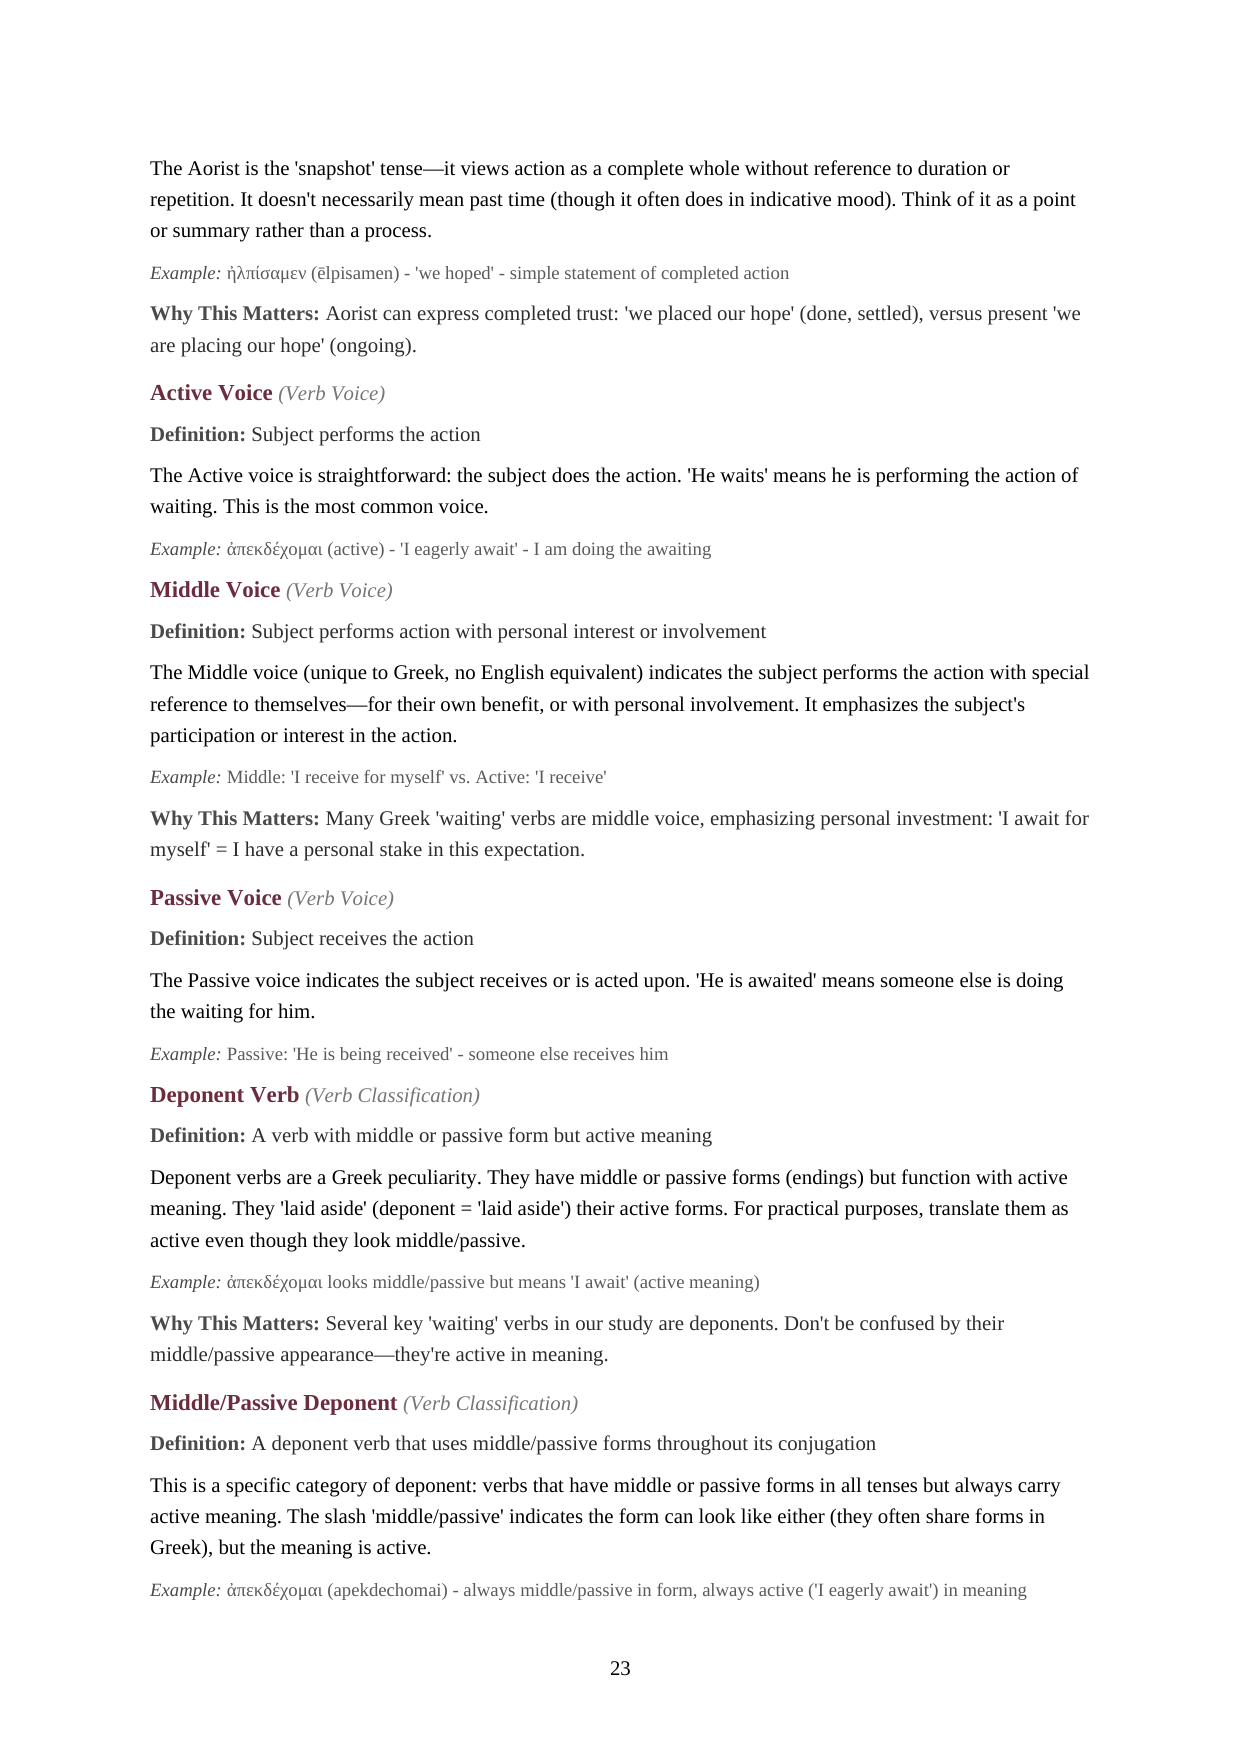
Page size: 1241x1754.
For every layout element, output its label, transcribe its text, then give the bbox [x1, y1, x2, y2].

text Middle/Passive Deponent (Verb Classification) [150, 1389, 1090, 1415]
text Definition: A deponent verb that uses middle/passive forms throughout its conjugation [150, 1426, 1090, 1457]
text The Middle voice (unique to Greek, no English equivalent) indicates the subject performs the action with special reference to themselves—for their own benefit, or with personal involvement. It emphasizes the subject's participation or interest in the action. [150, 655, 1090, 748]
text Middle Voice (Verb Voice) [150, 576, 1090, 603]
text Why This Matters: Several key 'waiting' verbs in our study are deponents. Don't be confused by their middle/passive appearance—they're active in meaning. [150, 1305, 1090, 1368]
text The Passive voice indicates the subject receives or is acted upon. 'He is awaited' means someone else is doing the waiting for him. [150, 962, 1090, 1025]
text Example: ἀπεκδέχομαι (apekdechomai) - always middle/passive in form, always active ('I eagerly await') in meaning [150, 1571, 1090, 1603]
text Active Voice (Verb Voice) [150, 379, 1090, 406]
text The Aorist is the 'snapshot' tense—it views action as a complete whole without reference to duration or repetition. It doesn't necessarily mean past time (though it often does in indicative mood). Think of it as a point or summary rather than a process. [150, 150, 1090, 244]
text Why This Matters: Many Greek 'waiting' verbs are middle voice, emphasizing personal investment: 'I await for myself' = I have a personal stake in this expectation. [150, 801, 1090, 863]
text Example: ἀπεκδέχομαι looks middle/passive but means 'I await' (active meaning) [150, 1264, 1090, 1295]
text Deponent Verb (Verb Classification) [150, 1081, 1090, 1107]
text Example: ἠλπίσαμεν (ēlpisamen) - 'we hoped' - simple statement of completed action [150, 254, 1090, 285]
text Passive Voice (Verb Voice) [150, 884, 1090, 910]
text Definition: Subject performs the action [150, 416, 1090, 447]
text Definition: Subject receives the action [150, 921, 1090, 952]
text Definition: A verb with middle or passive form but active meaning [150, 1118, 1090, 1149]
text Why This Matters: Aorist can express completed trust: 'we placed our hope' (done, settled), versus present 'we are placing our hope' (ongoing). [150, 296, 1090, 358]
text Example: Middle: 'I receive for myself' vs. Active: 'I receive' [150, 759, 1090, 790]
text Deponent verbs are a Greek peculiarity. They have middle or passive forms (endings) but function with active meaning. They 'laid aside' (deponent = 'laid aside') their active forms. For practical purposes, translate them as active even though they look middle/passive. [150, 1159, 1090, 1253]
text Example: Passive: 'He is being received' - someone else receives him [150, 1035, 1090, 1067]
text This is a specific category of deponent: verbs that have middle or passive forms in all tenses but always carry active meaning. The slash 'middle/passive' indicates the form can look like either (they often share forms in Greek), but the meaning is active. [150, 1467, 1090, 1561]
text Definition: Subject performs action with personal interest or involvement [150, 613, 1090, 644]
text Example: ἀπεκδέχομαι (active) - 'I eagerly await' - I am doing the awaiting [150, 531, 1090, 562]
text The Active voice is straightforward: the subject does the action. 'He waits' means he is performing the action of waiting. This is the most common voice. [150, 458, 1090, 520]
